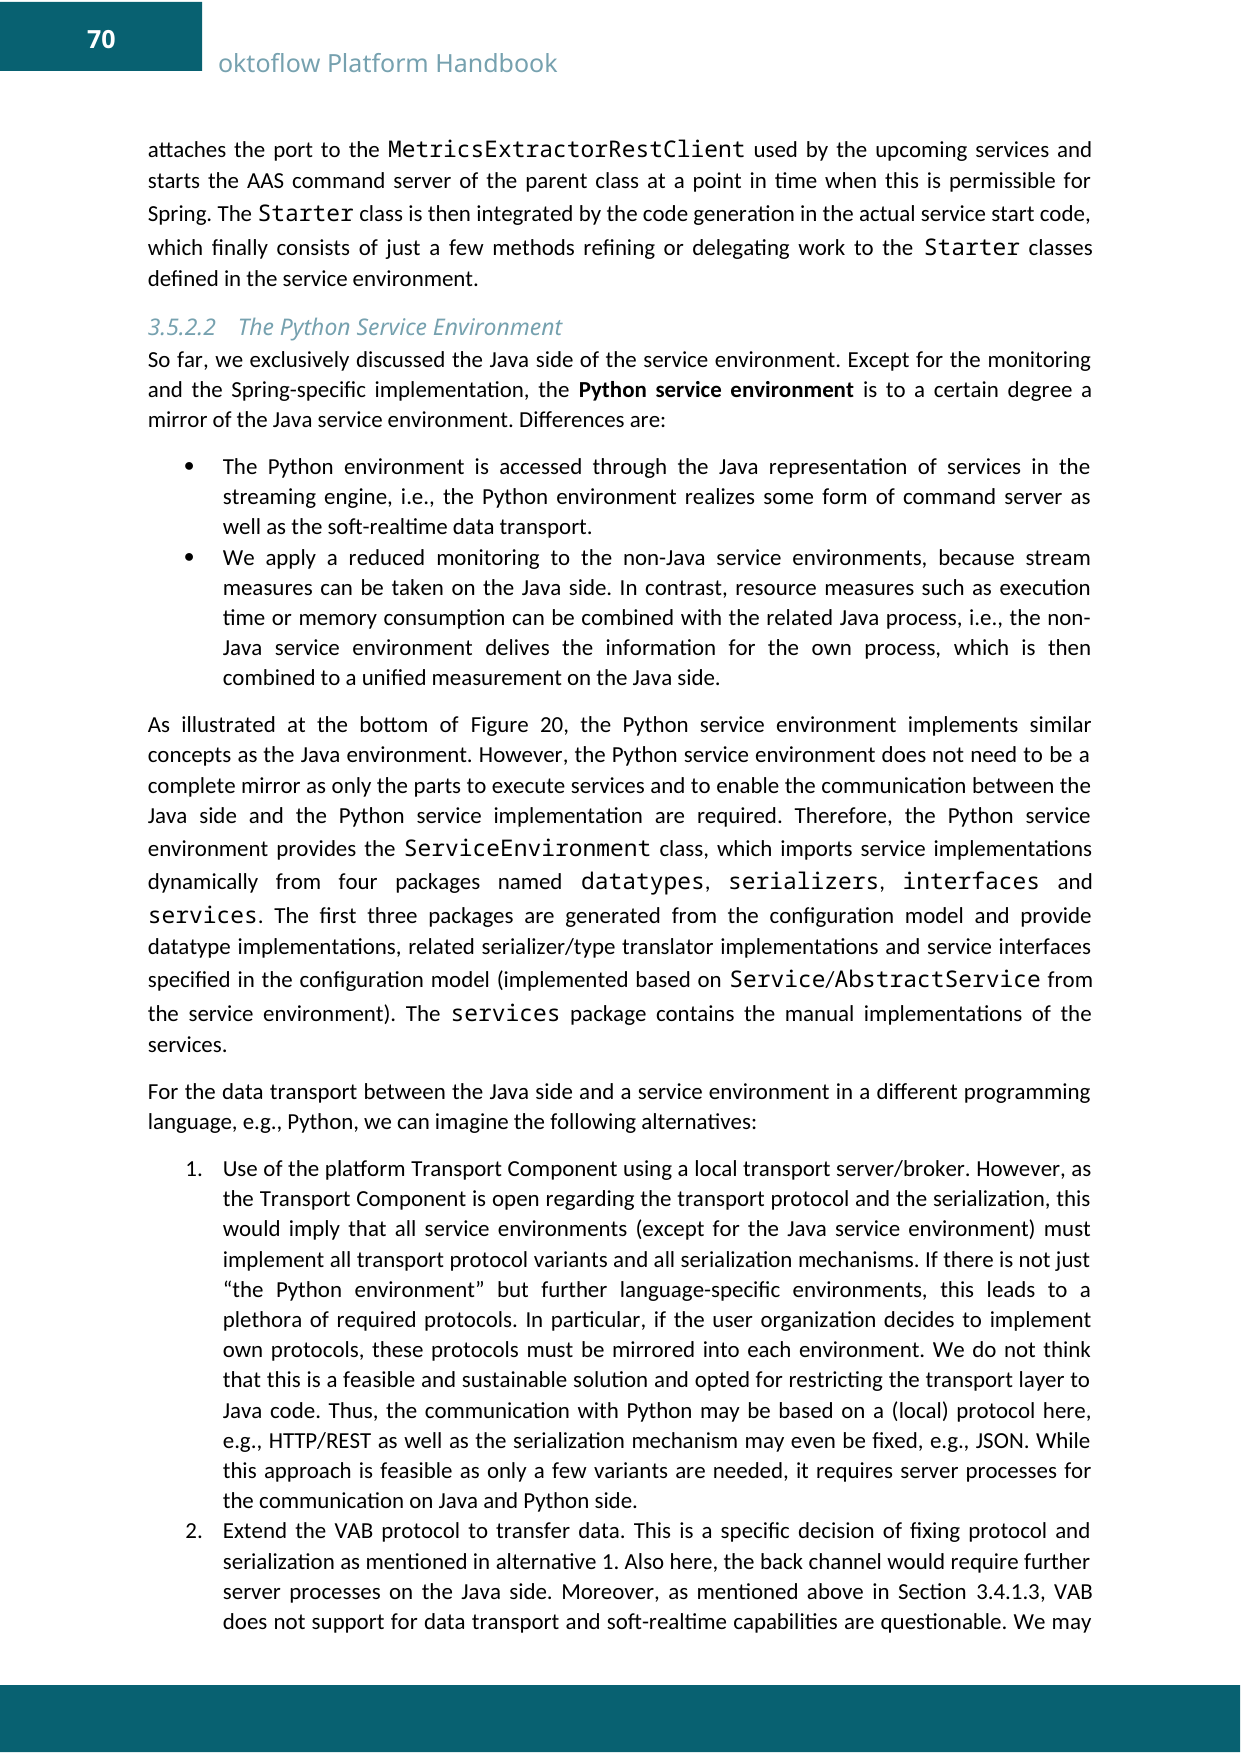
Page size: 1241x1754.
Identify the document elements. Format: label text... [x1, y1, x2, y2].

text So far, we exclusively discussed the Java side of the service environment. Except for the monitoring and the Spring-specific implementation, the Python service environment is to a certain degree a mirror of the Java service environment. Differences are: [148, 345, 1093, 433]
text As illustrated at the bottom of Figure 20, the Python service environment implements similar concepts as the Java environment. However, the Python service environment does not need to be a complete mirror as only the parts to execute services and to enable the communication between the Java side and the Python service implementation are required. Therefore, the Python service environment provides the ServiceEnvironment class, which imports service implementations dynamically from four packages named datatypes, serializers, interfaces and services. The first three packages are generated from the configuration model and provide datatype implementations, related serializer/type translator implementations and service interfaces specified in the configuration model (implemented based on Service/AbstractService from the service environment). The services package contains the manual implementations of the services. [148, 710, 1093, 1058]
subtitle The Python Service Environment [148, 311, 1093, 342]
text For the data transport between the Java side and a service environment in a different programming language, e.g., Python, we can imagine the following alternatives: [148, 1077, 1093, 1135]
list Use of the platform Transport Component using a local transport server/broker. However, as the Transport Component is open regarding the transport protocol and the serialization, this would imply that all service environments (except for the Java service environment) must implement all transport protocol variants and all serialization mechanisms. If there is not just “the Python environment” but further language-specific environments, this leads to a plethora of required protocols. In particular, if the user organization decides to implement own protocols, these protocols must be mirrored into each environment. We do not think that this is a feasible and sustainable solution and opted for restricting the transport layer to Java code. Thus, the communication with Python may be based on a (local) protocol here, e.g., HTTP/REST as well as the serialization mechanism may even be fixed, e.g., JSON. While this approach is feasible as only a few variants are needed, it requires server processes for the communication on Java and Python side. [185, 1154, 1093, 1514]
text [148, 133, 1093, 292]
list The Python environment is accessed through the Java representation of services in the streaming engine, i.e., the Python environment realizes some form of command server as well as the soft-realtime data transport. [185, 452, 1093, 540]
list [185, 1517, 1093, 1635]
list We apply a reduced monitoring to the non-Java service environments, because stream measures can be taken on the Java side. In contrast, resource measures such as execution time or memory consumption can be combined with the related Java process, i.e., the non-Java service environment delives the information for the own process, which is then combined to a unified measurement on the Java side. [185, 543, 1093, 691]
